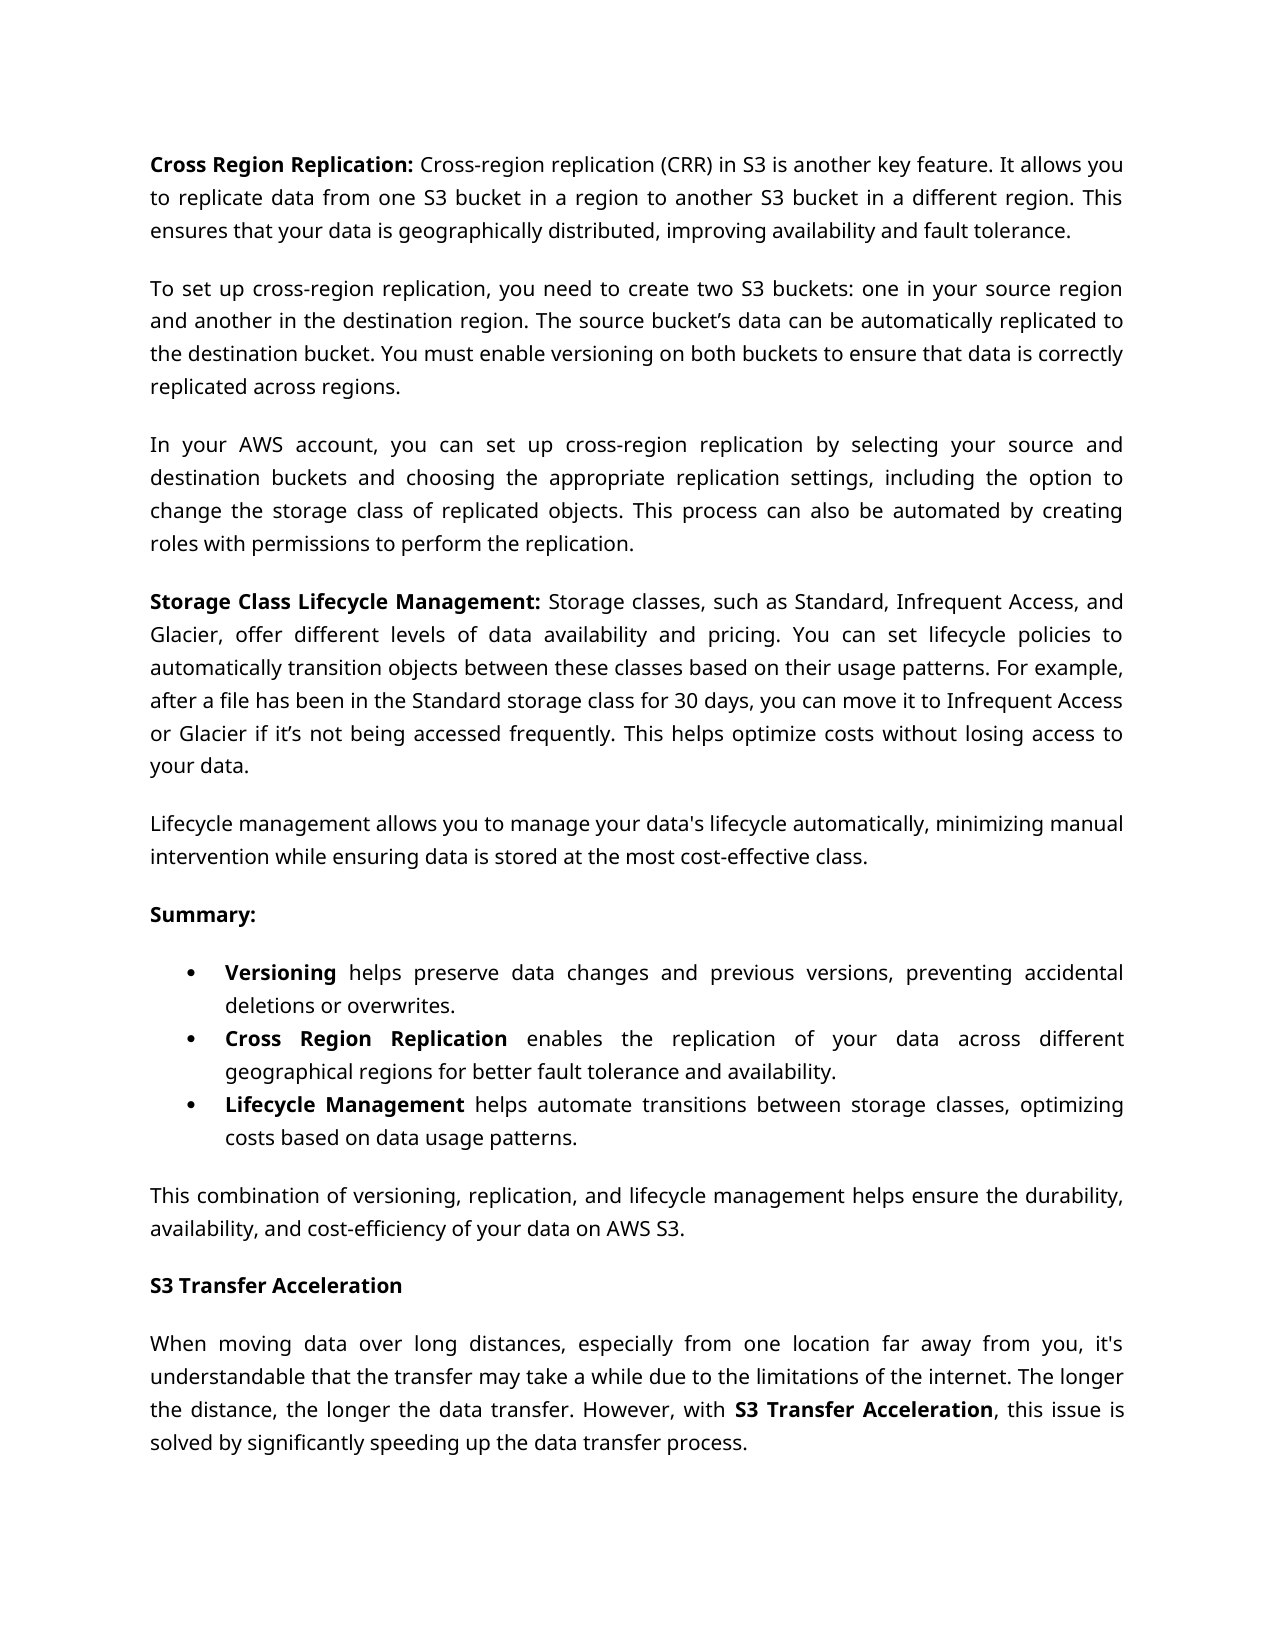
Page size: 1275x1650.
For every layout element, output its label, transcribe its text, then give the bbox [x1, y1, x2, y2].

text S3 Transfer Acceleration [150, 1272, 1125, 1300]
text Cross Region Replication: Cross-region replication (CRR) in S3 is another key feature. It allows you to replicate data from one S3 bucket in a region to another S3 bucket in a different region. This ensures that your data is geographically distributed, improving availability and fault tolerance. [150, 150, 1125, 244]
text In your AWS account, you can set up cross-region replication by selecting your source and destination buckets and choosing the appropriate replication settings, including the option to change the storage class of replicated objects. This process can also be automated by creating roles with permissions to perform the replication. [150, 430, 1125, 558]
text When moving data over long distances, especially from one location far away from you, it's understandable that the transfer may take a while due to the limitations of the internet. The longer the distance, the longer the data transfer. However, with S3 Transfer Acceleration, this issue is solved by significantly speeding up the data transfer process. [150, 1329, 1125, 1457]
list Lifecycle Management helps automate transitions between storage classes, optimizing costs based on data usage patterns. [187, 1090, 1125, 1151]
text To set up cross-region replication, you need to create two S3 buckets: one in your source region and another in the destination region. The source bucket’s data can be automatically replicated to the destination bucket. You must enable versioning on both buckets to ensure that data is correctly replicated across regions. [150, 274, 1125, 401]
text Storage Class Lifecycle Management: Storage classes, such as Standard, Infrequent Access, and Glacier, offer different levels of data availability and pricing. You can set lifecycle policies to automatically transition objects between these classes based on their usage patterns. For example, after a file has been in the Standard storage class for 30 days, you can move it to Infrequent Access or Glacier if it’s not being accessed frequently. This helps optimize costs without losing access to your data. [150, 587, 1125, 780]
text Summary: [150, 900, 1125, 929]
text This combination of versioning, replication, and lifecycle management helps ensure the durability, availability, and cost-efficiency of your data on AWS S3. [150, 1181, 1125, 1242]
list Cross Region Replication enables the replication of your data across different geographical regions for better fault tolerance and availability. [187, 1024, 1125, 1086]
list Versioning helps preserve data changes and previous versions, preventing accidental deletions or overwrites. [187, 958, 1125, 1020]
text Lifecycle management allows you to manage your data's lifecycle automatically, minimizing manual intervention while ensuring data is stored at the most cost-effective class. [150, 809, 1125, 871]
